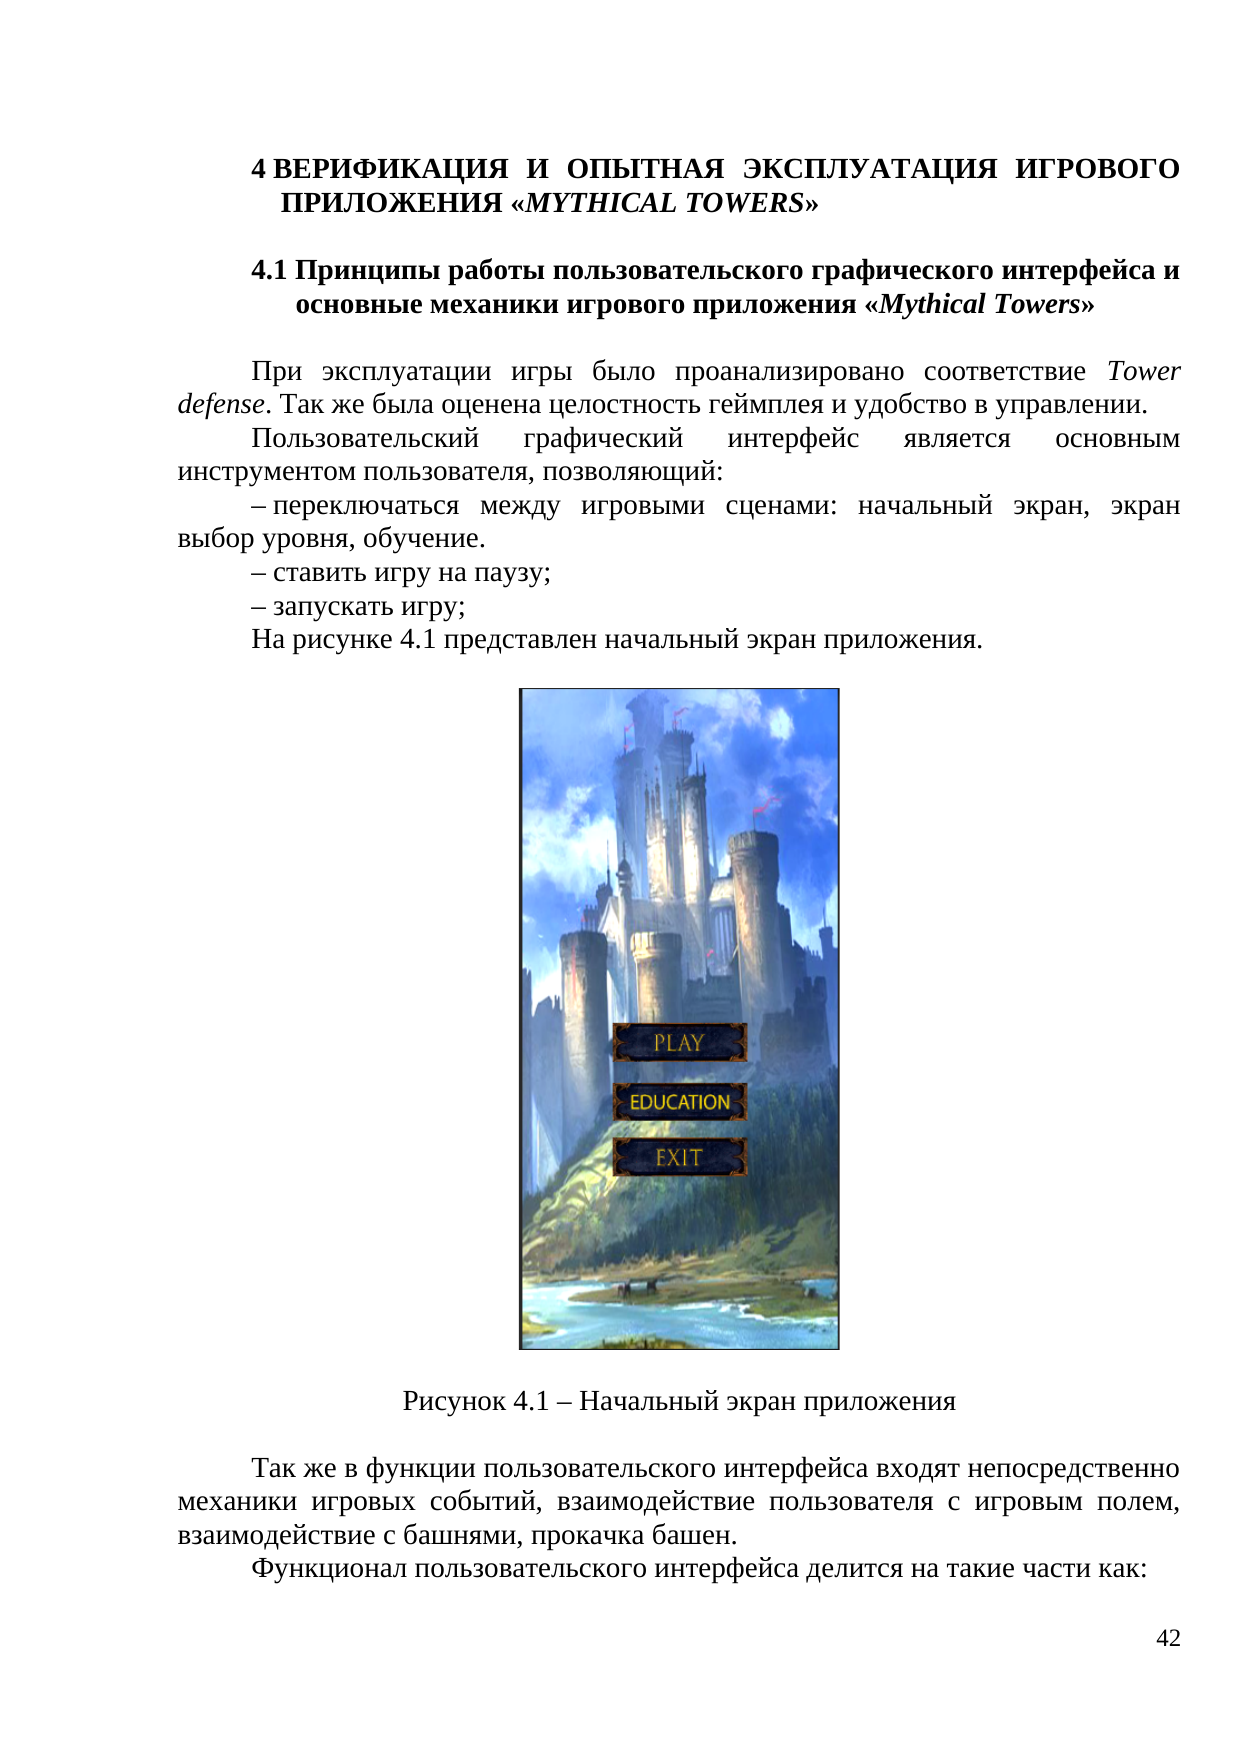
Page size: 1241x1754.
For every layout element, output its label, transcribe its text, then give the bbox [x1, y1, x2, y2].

list На рисунке 4.1 представлен начальный экран приложения. [177, 621, 1181, 655]
picture [518, 688, 840, 1350]
list Рисунок 4.1 – Начальный экран приложения [177, 1383, 1181, 1416]
list Пользовательский графический интерфейс является основным инструментом пользователя, позволяющий: [177, 420, 1181, 487]
list – переключаться между игровыми сценами: начальный экран, экран выбор уровня, обучение. [177, 487, 1181, 554]
text При эксплуатации игры было проанализировано соответствие Tower defense. Так же была оценена целостность геймплея и удобство в управлении. [177, 353, 1181, 420]
list Функционал пользовательского интерфейса делится на такие части как: [177, 1551, 1181, 1584]
list 4.1 Принципы работы пользовательского графического интерфейса и основные механики игрового приложения «Mythical Towers» [251, 252, 1181, 319]
list – ставить игру на паузу; [177, 554, 1181, 588]
list Так же в функции пользовательского интерфейса входят непосредственно механики игровых событий, взаимодействие пользователя с игровым полем, взаимодействие с башнями, прокачка башен. [177, 1450, 1181, 1551]
list – запускать игру; [177, 588, 1181, 621]
list 4 ВЕРИФИКАЦИЯ И ОПЫТНАЯ ЭКСПЛУАТАЦИЯ ИГРОВОГО ПРИЛОЖЕНИЯ «MYTHICAL TOWERS» [251, 152, 1181, 219]
